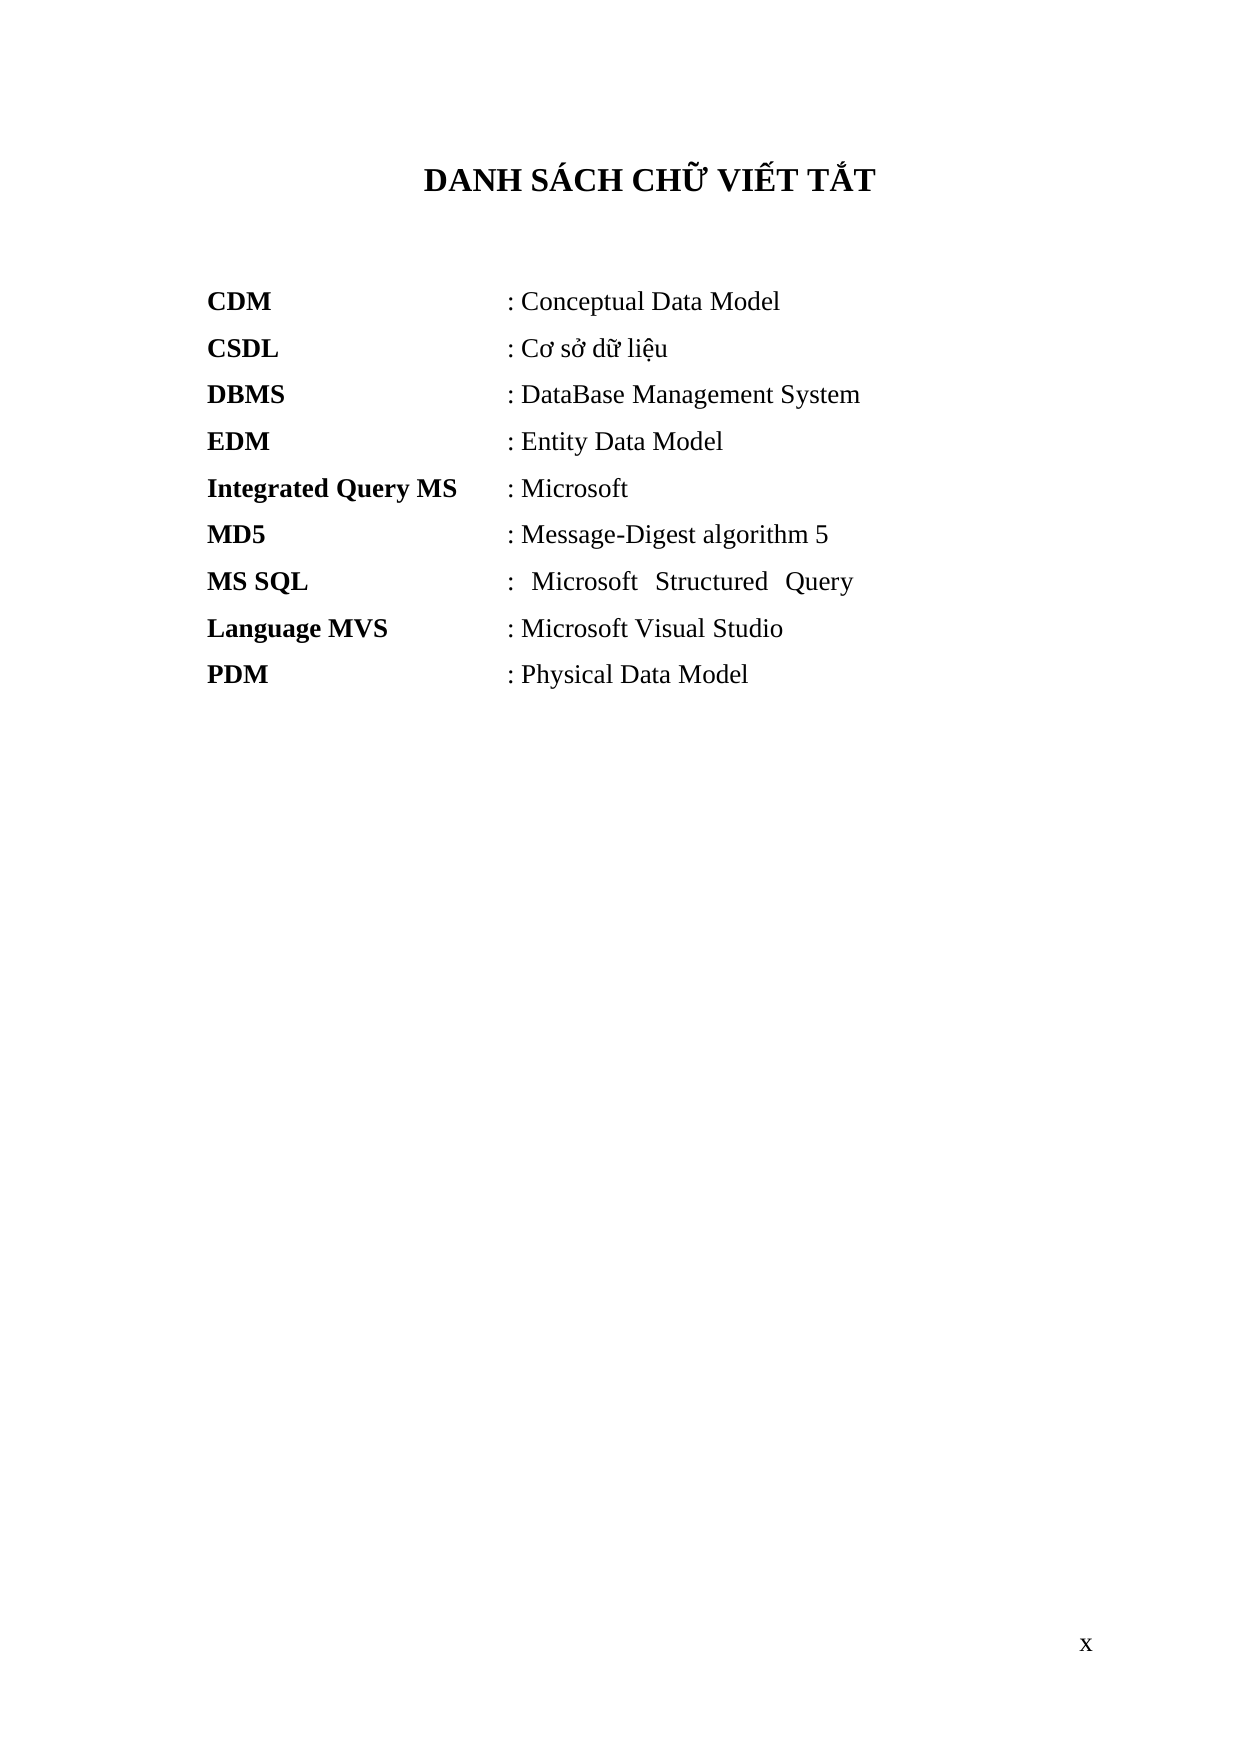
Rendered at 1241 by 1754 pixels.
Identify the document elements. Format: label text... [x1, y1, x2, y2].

text DANH SÁCH CHỮ VIẾT TẮT [207, 160, 1092, 198]
text Integrated Query MS : Microsoft [207, 472, 737, 503]
text PDM : Physical Data Model [207, 658, 1094, 690]
text CSDL : Cơ sở dữ liệu [207, 332, 1094, 363]
text EDM : Entity Data Model [207, 425, 1094, 456]
text MS SQL : Microsoft Structured Query Language MVS : Microsoft Visual Studio [207, 565, 853, 643]
text DBMS : DataBase Management System [207, 378, 1094, 410]
text MD5 : Message-Digest algorithm 5 [207, 518, 1094, 550]
text CDM : Conceptual Data Model [207, 285, 1094, 316]
